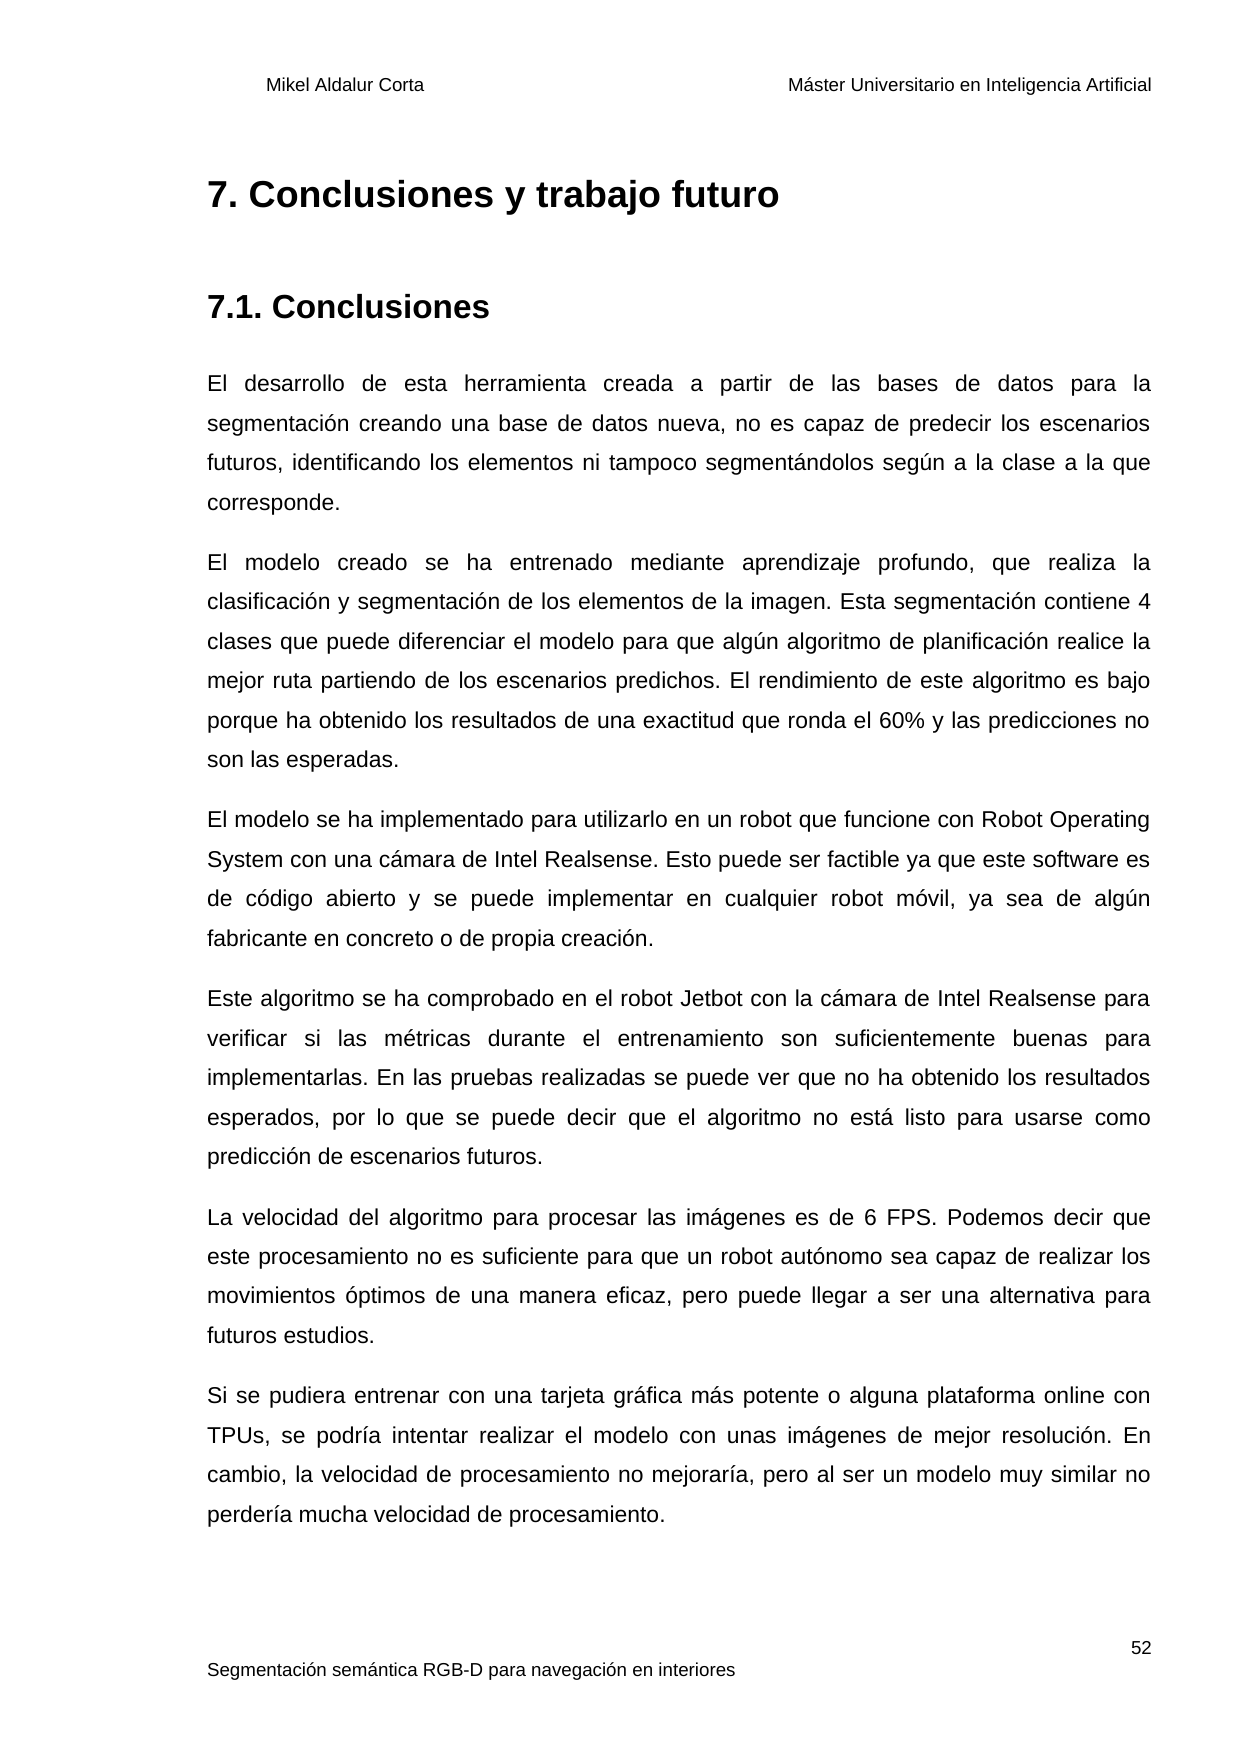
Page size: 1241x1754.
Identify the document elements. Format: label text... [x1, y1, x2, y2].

subtitle 7.1. Conclusiones [207, 287, 1152, 326]
text La velocidad del algoritmo para procesar las imágenes es de 6 FPS. Podemos decir que este procesamiento no es suficiente para que un robot autónomo sea capaz de realizar los movimientos óptimos de una manera eficaz, pero puede llegar a ser una alternativa para futuros estudios. [207, 1203, 1152, 1348]
text Si se pudiera entrenar con una tarjeta gráfica más potente o alguna plataforma online con TPUs, se podría intentar realizar el modelo con unas imágenes de mejor resolución. En cambio, la velocidad de procesamiento no mejoraría, pero al ser un modelo muy similar no perdería mucha velocidad de procesamiento. [207, 1382, 1152, 1527]
text El modelo creado se ha entrenado mediante aprendizaje profundo, que realiza la clasificación y segmentación de los elementos de la imagen. Esta segmentación contiene 4 clases que puede diferenciar el modelo para que algún algoritmo de planificación realice la mejor ruta partiendo de los escenarios predichos. El rendimiento de este algoritmo es bajo porque ha obtenido los resultados de una exactitud que ronda el 60% y las predicciones no son las esperadas. [207, 549, 1152, 772]
text El modelo se ha implementado para utilizarlo en un robot que funcione con Robot Operating System con una cámara de Intel Realsense. Esto puede ser factible ya que este software es de código abierto y se puede implementar en cualquier robot móvil, ya sea de algún fabricante en concreto o de propia creación. [207, 806, 1152, 951]
text El desarrollo de esta herramienta creada a partir de las bases de datos para la segmentación creando una base de datos nueva, no es capaz de predecir los escenarios futuros, identificando los elementos ni tampoco segmentándolos según a la clase a la que corresponde. [207, 370, 1152, 515]
subtitle 7. Conclusiones y trabajo futuro [207, 173, 1152, 216]
text Este algoritmo se ha comprobado en el robot Jetbot con la cámara de Intel Realsense para verificar si las métricas durante el entrenamiento son suficientemente buenas para implementarlas. En las pruebas realizadas se puede ver que no ha obtenido los resultados esperados, por lo que se puede decir que el algoritmo no está listo para usarse como predicción de escenarios futuros. [207, 985, 1152, 1169]
